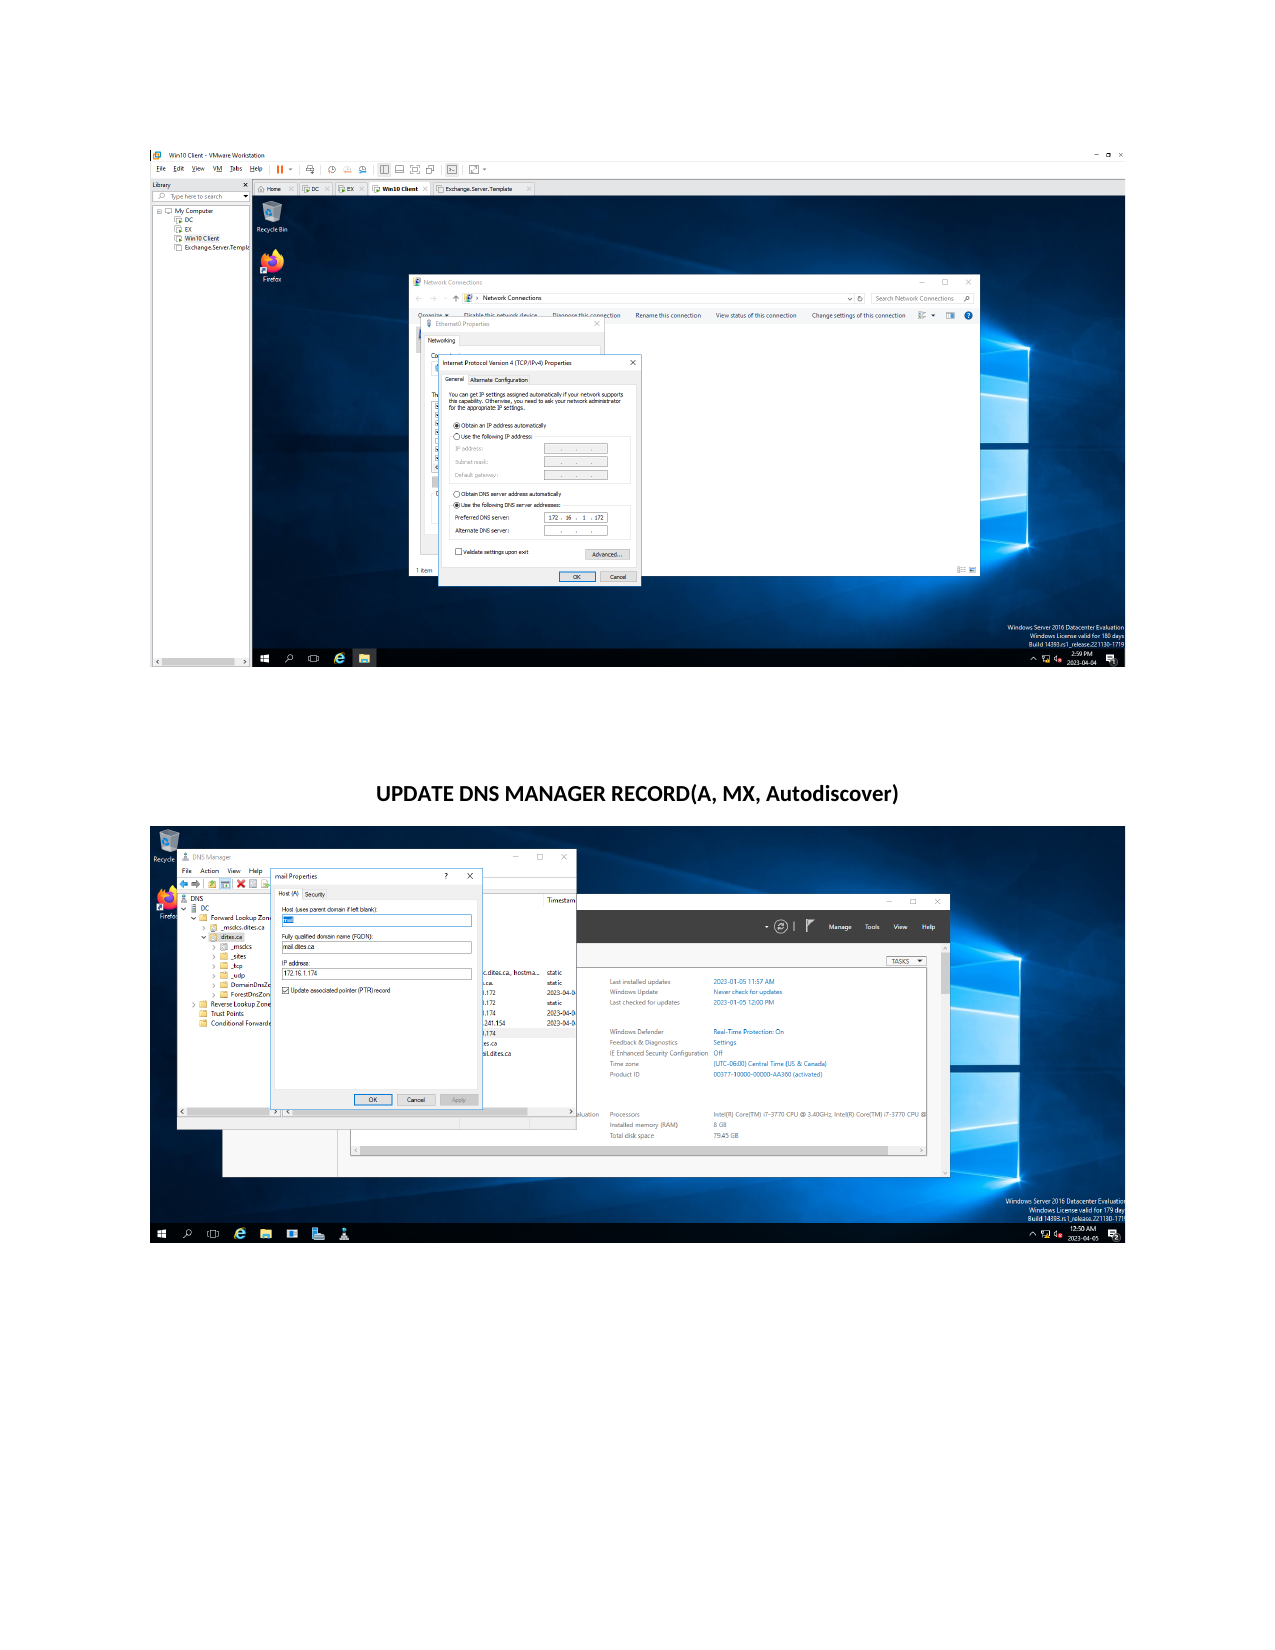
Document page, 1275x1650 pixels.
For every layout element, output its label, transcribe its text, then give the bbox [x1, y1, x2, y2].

picture [150, 826, 1125, 1243]
text UPDATE DNS MANAGER RECORD(A, MX, Autodiscover) [150, 779, 1125, 807]
picture [150, 150, 1125, 667]
